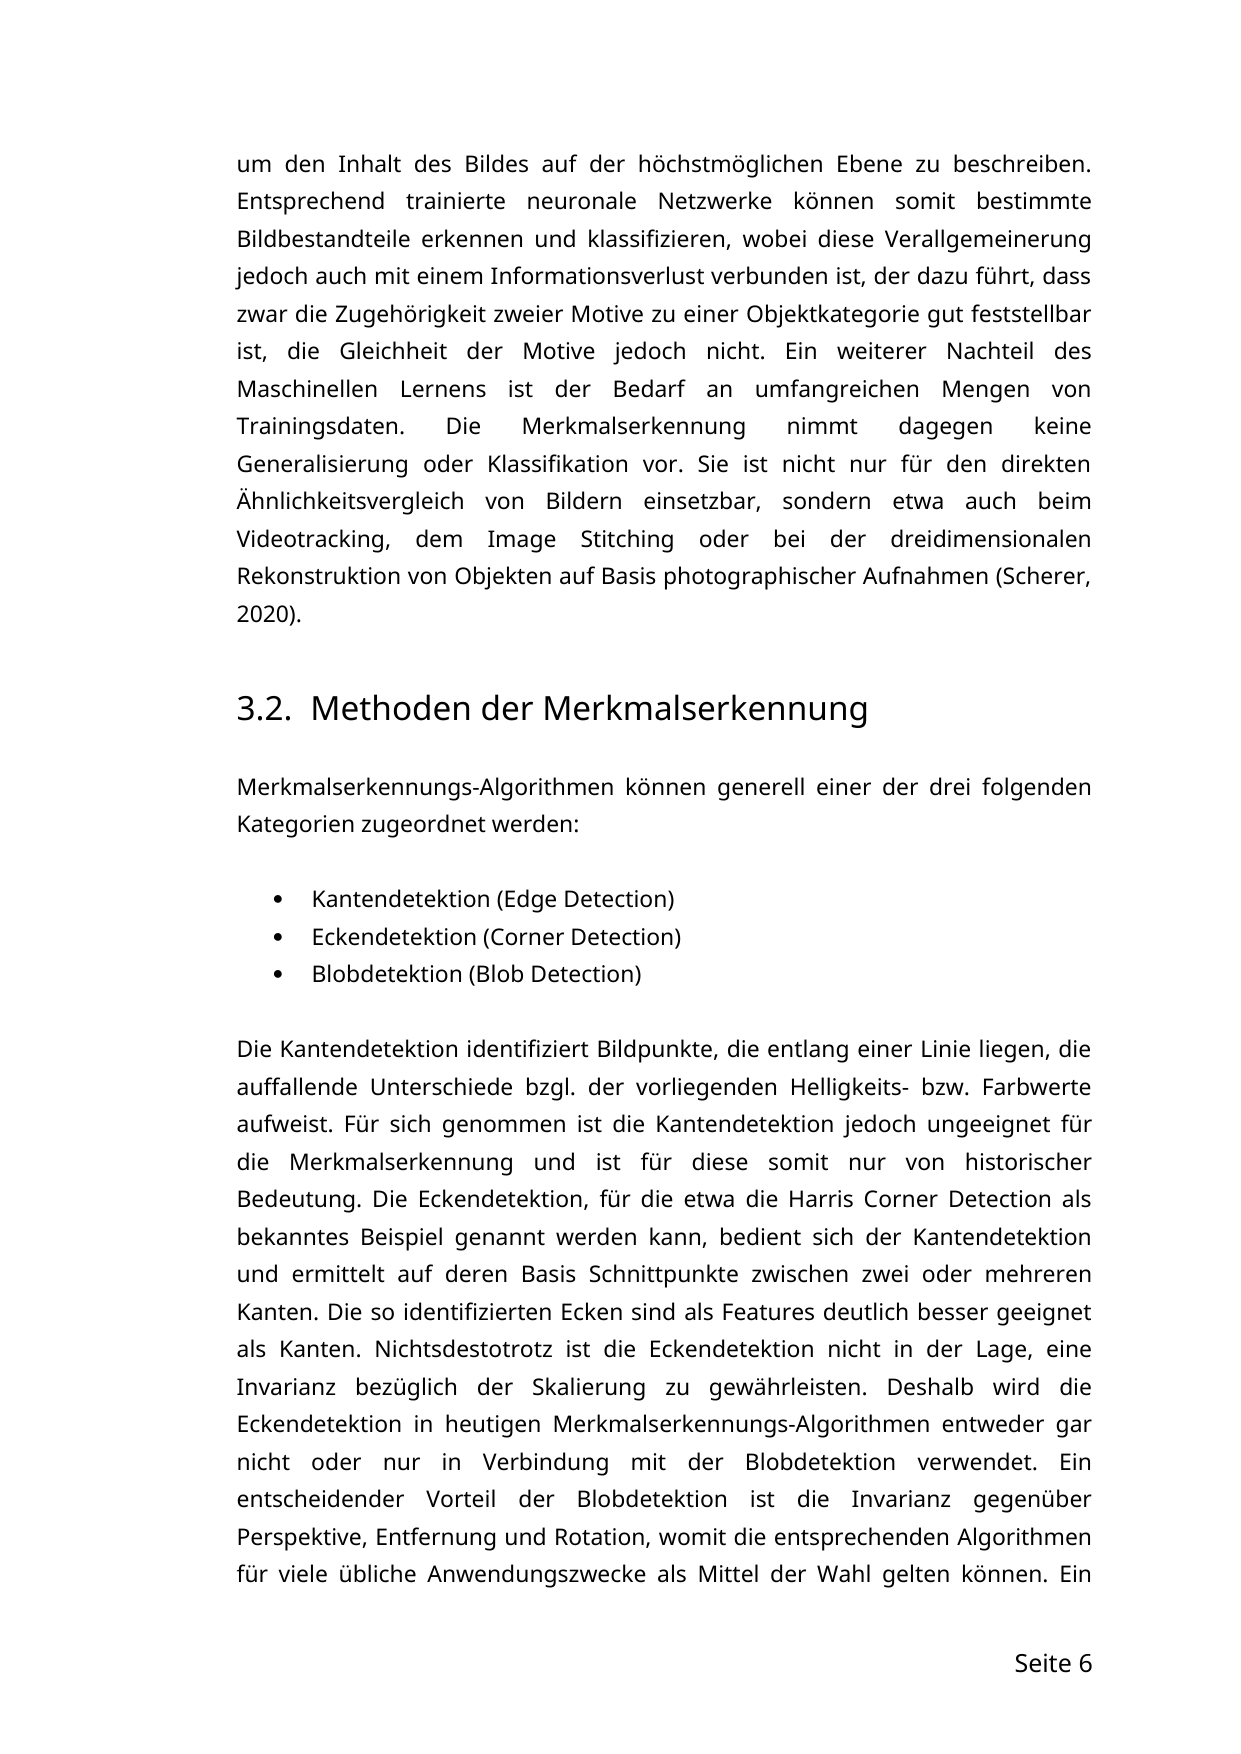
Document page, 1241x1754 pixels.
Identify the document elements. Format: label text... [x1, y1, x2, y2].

list Eckendetektion (Corner Detection) [274, 921, 1092, 952]
text Merkmalserkennungs-Algorithmen können generell einer der drei folgenden Kategorien zugeordnet werden: [236, 771, 1092, 839]
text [236, 148, 1092, 629]
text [236, 1033, 1092, 1589]
subtitle Methoden der Merkmalserkennung [236, 684, 1092, 730]
list Blobdetektion (Blob Detection) [274, 958, 1092, 989]
list Kantendetektion (Edge Detection) [274, 883, 1092, 914]
